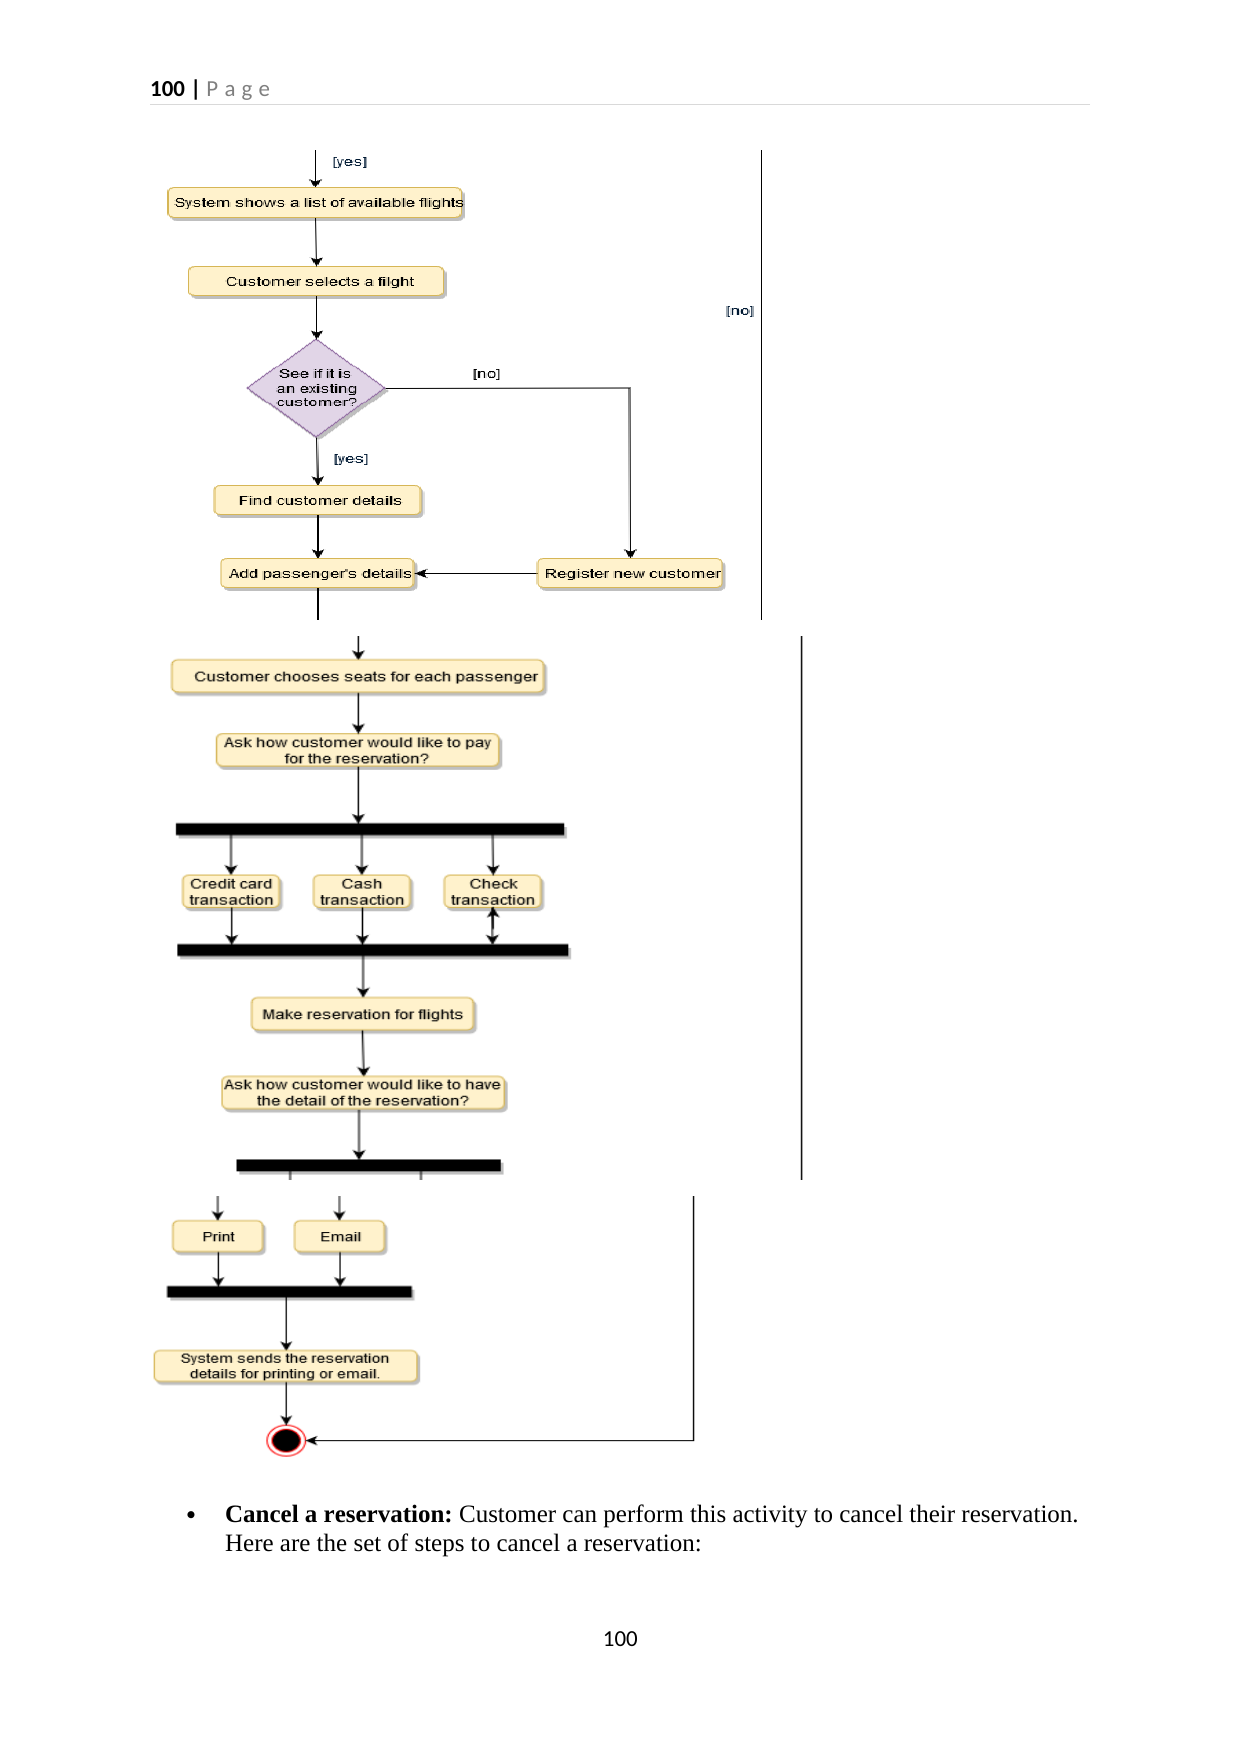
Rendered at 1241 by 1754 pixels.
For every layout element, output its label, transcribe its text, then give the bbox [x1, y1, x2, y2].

picture [150, 150, 790, 620]
picture [150, 636, 819, 1180]
picture [150, 1196, 711, 1470]
list Cancel a reservation: Customer can perform this activity to cancel their reservation. Here are the set of steps to cancel a reservation: [187, 1499, 1090, 1557]
